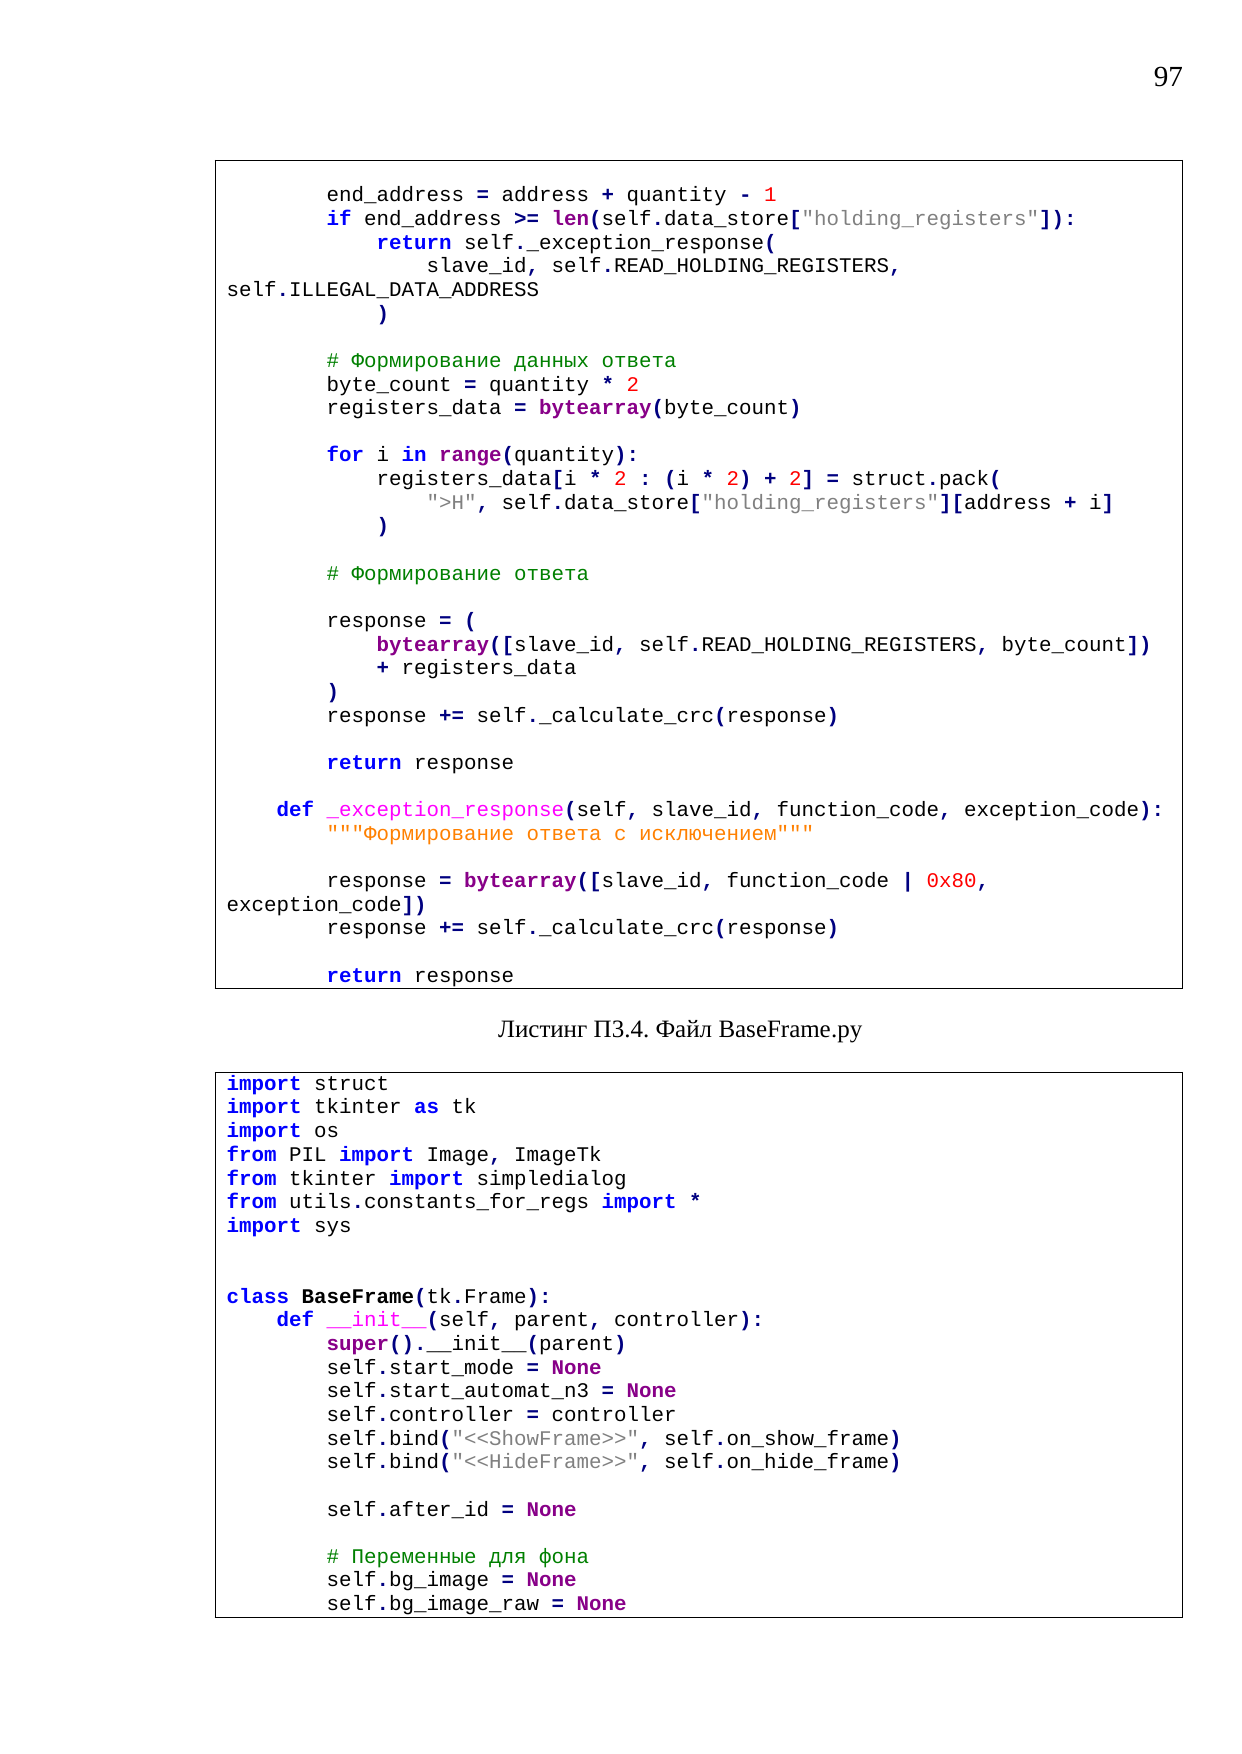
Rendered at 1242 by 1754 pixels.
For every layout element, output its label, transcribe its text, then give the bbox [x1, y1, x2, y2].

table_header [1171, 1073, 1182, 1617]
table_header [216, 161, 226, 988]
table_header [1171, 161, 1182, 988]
text Листинг П3.4. Файл BaseFrame.py [177, 1014, 1183, 1043]
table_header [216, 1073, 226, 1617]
